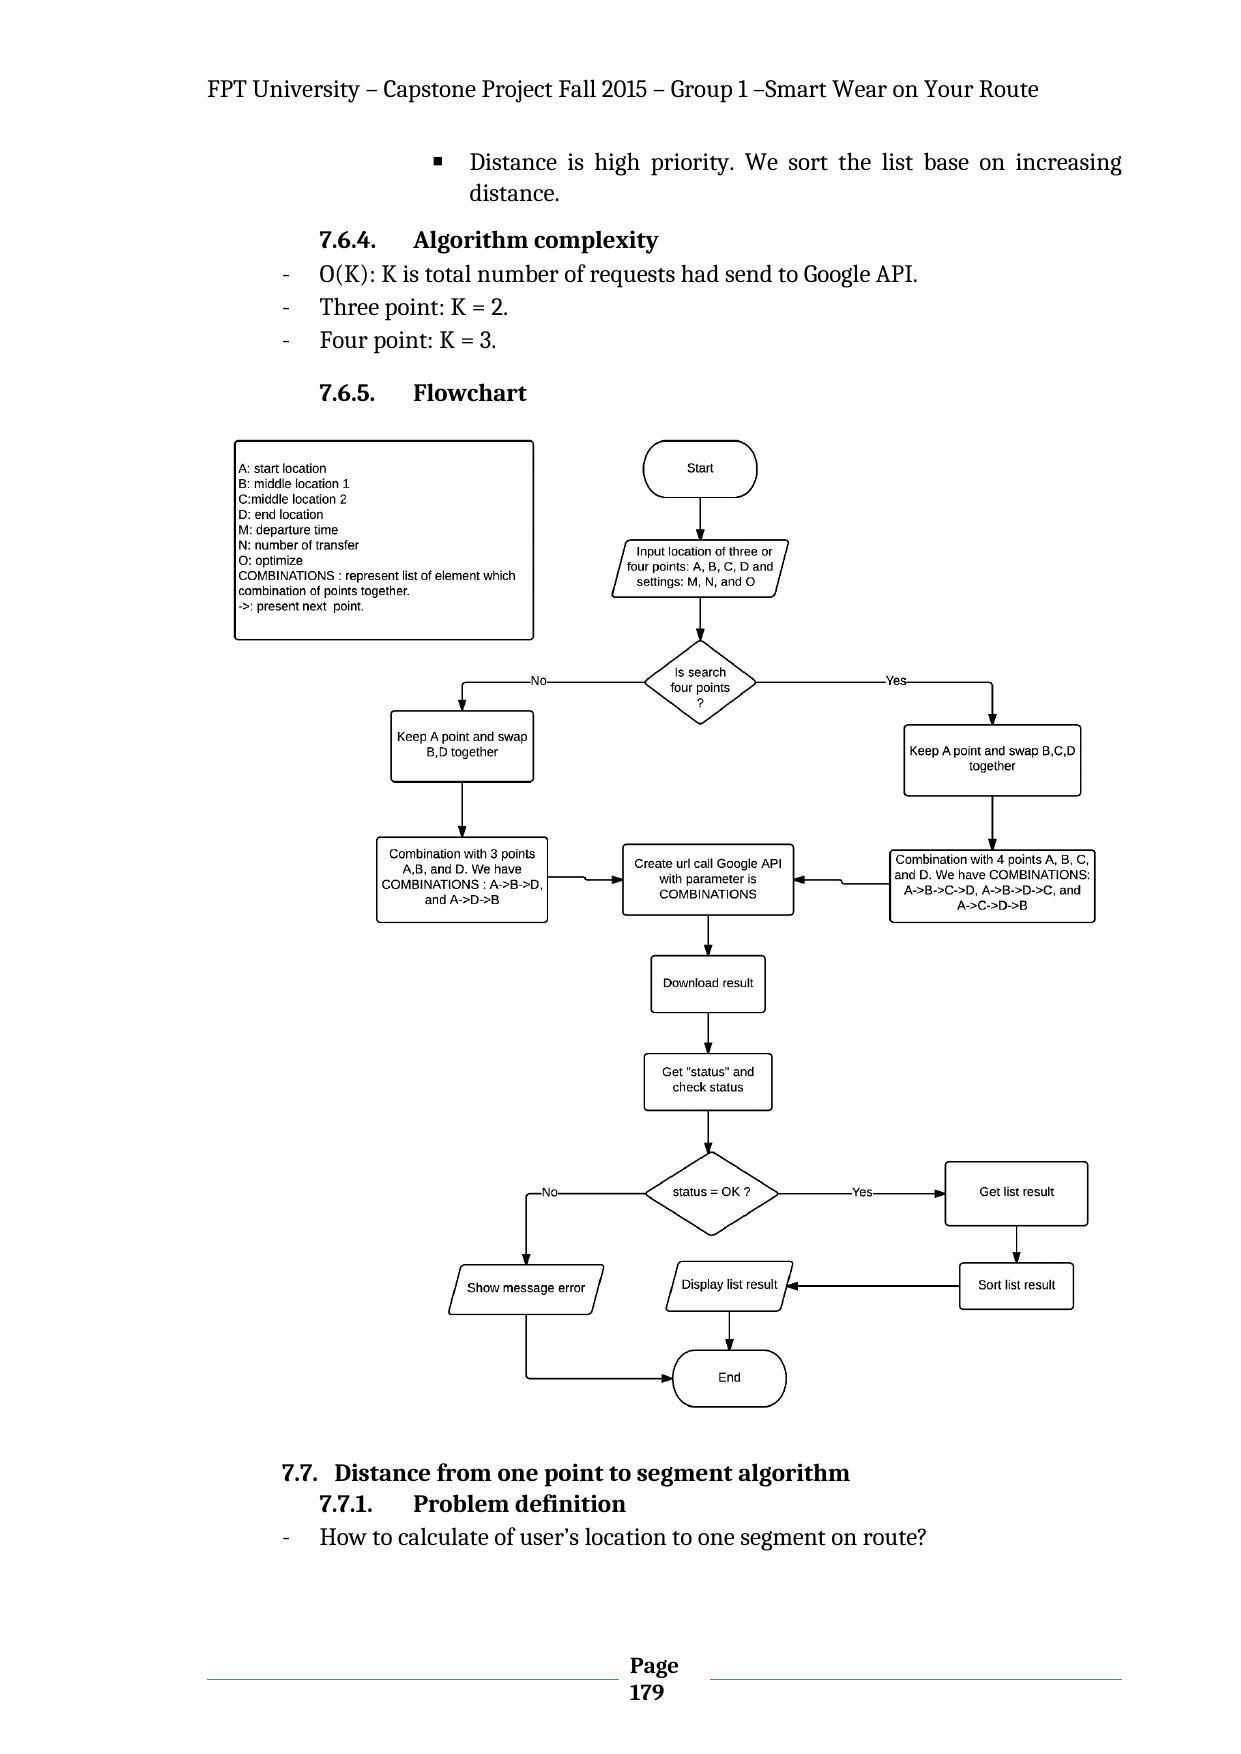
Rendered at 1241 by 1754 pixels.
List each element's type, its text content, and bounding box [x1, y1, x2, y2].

subtitle Flowchart [319, 379, 1122, 408]
subtitle Algorithm complexity [319, 226, 1122, 255]
list How to calculate of user’s location to one segment on route? [282, 1523, 1122, 1552]
list Three point: K = 2. [282, 292, 1122, 321]
list O(K): K is total number of requests had send to Google API. [282, 259, 1122, 288]
picture [206, 412, 1123, 1435]
subtitle Problem definition [319, 1490, 1122, 1519]
list Four point: K = 3. [282, 326, 1122, 354]
list Distance is high priority. We sort the list base on increasing distance. [432, 148, 1122, 207]
subtitle Distance from one point to segment algorithm [282, 1459, 1122, 1488]
